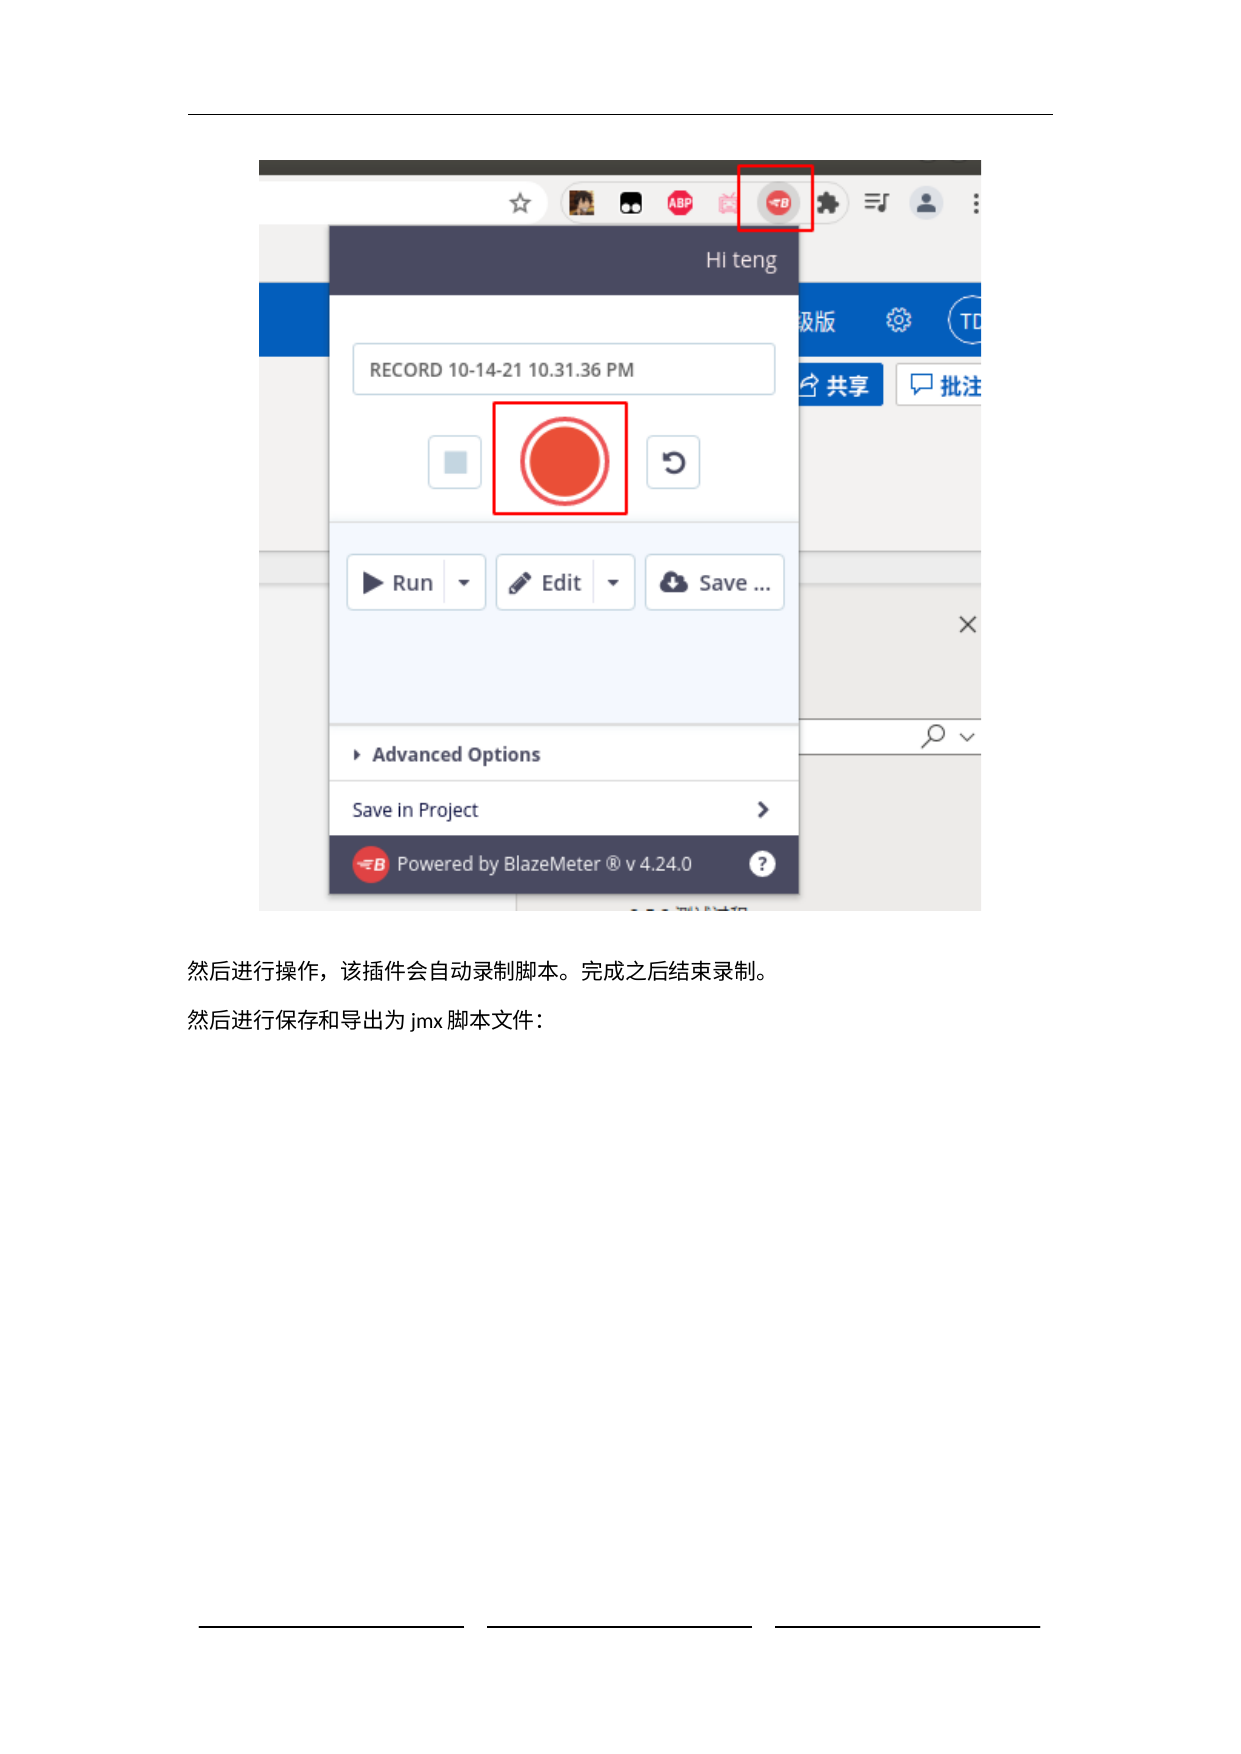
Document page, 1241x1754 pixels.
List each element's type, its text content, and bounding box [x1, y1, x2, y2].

text 然后进行保存和导出为jmx脚本文件： [187, 1002, 1053, 1035]
text 然后进行操作，该插件会自动录制脚本。完成之后结束录制。 [187, 954, 1053, 986]
picture [259, 160, 982, 911]
